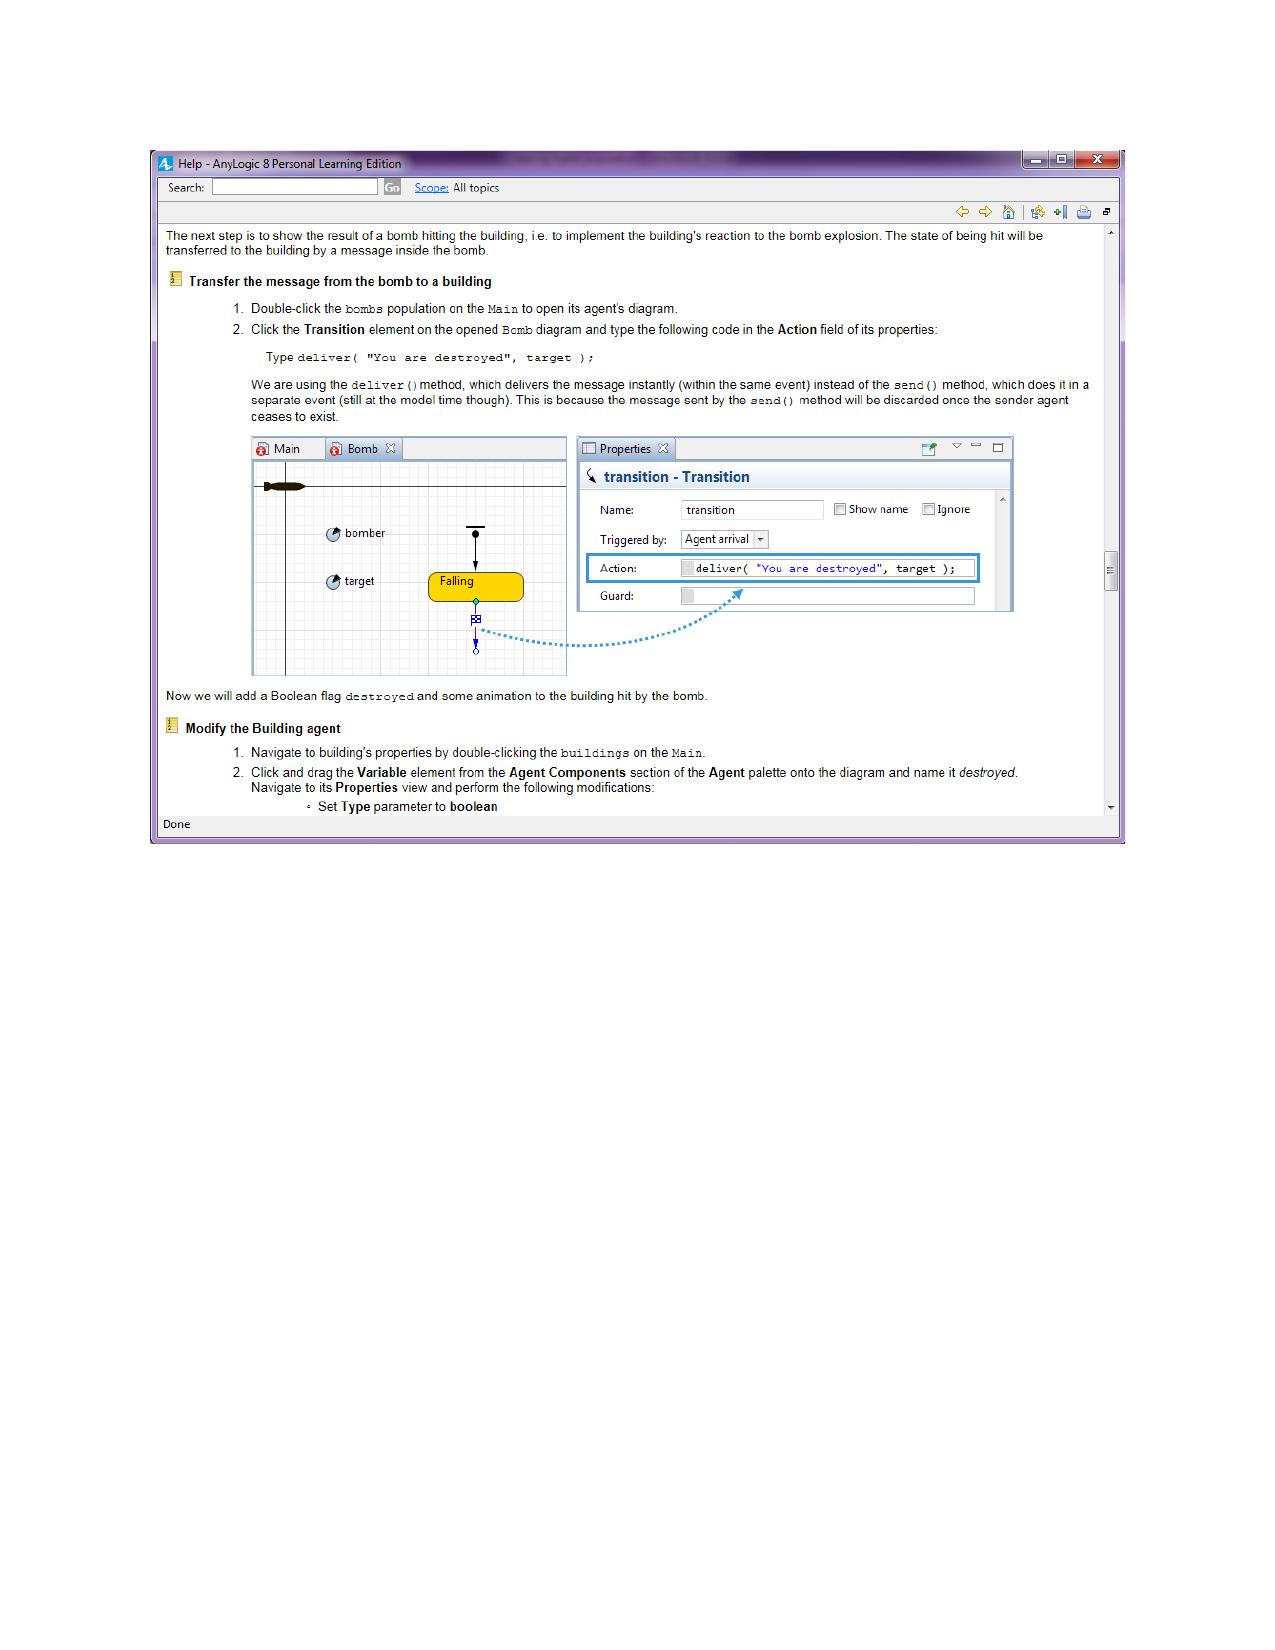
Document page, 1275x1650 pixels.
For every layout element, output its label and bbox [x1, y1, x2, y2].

picture [150, 150, 1125, 844]
